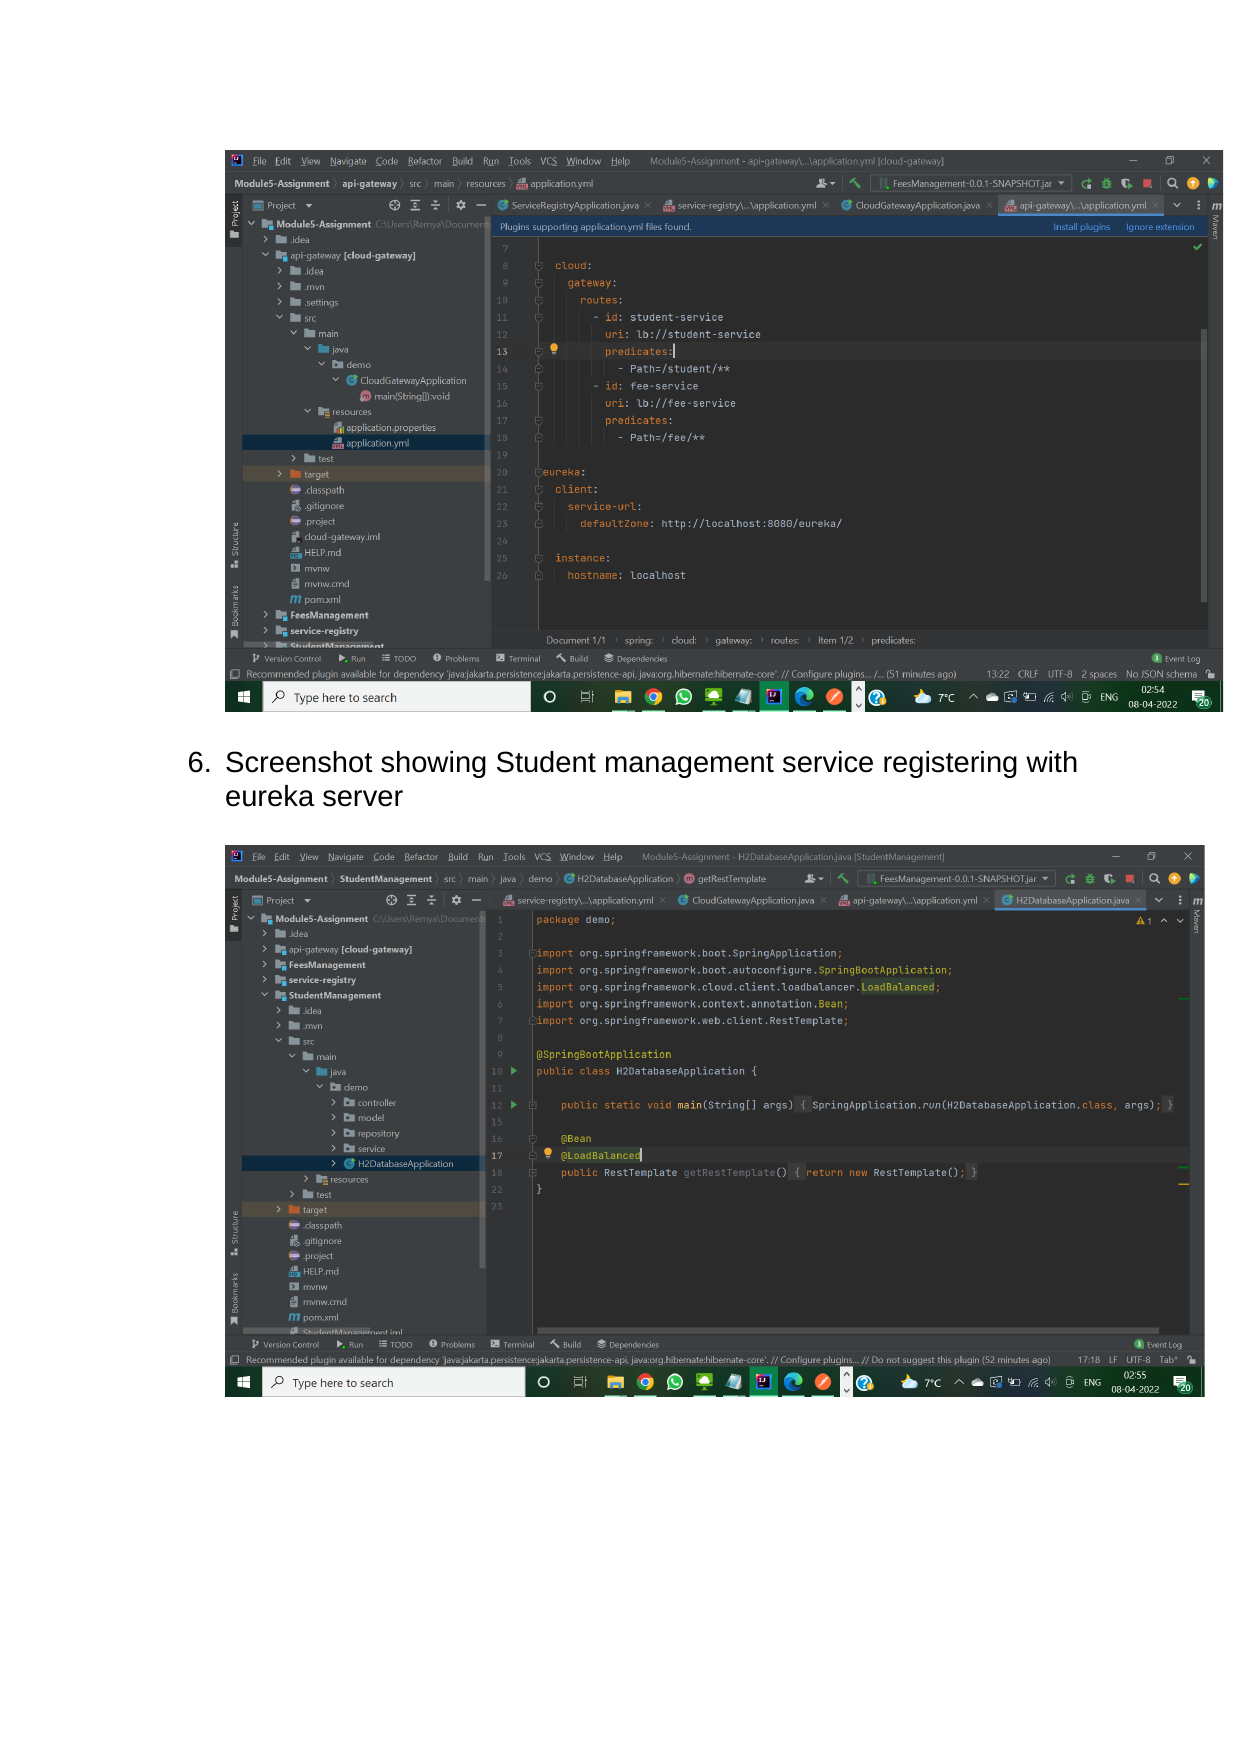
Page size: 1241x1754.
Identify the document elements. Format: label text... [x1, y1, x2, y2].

picture [225, 150, 1224, 712]
list Screenshot showing Student management service registering with eureka server [187, 745, 1090, 812]
picture [225, 845, 1205, 1397]
